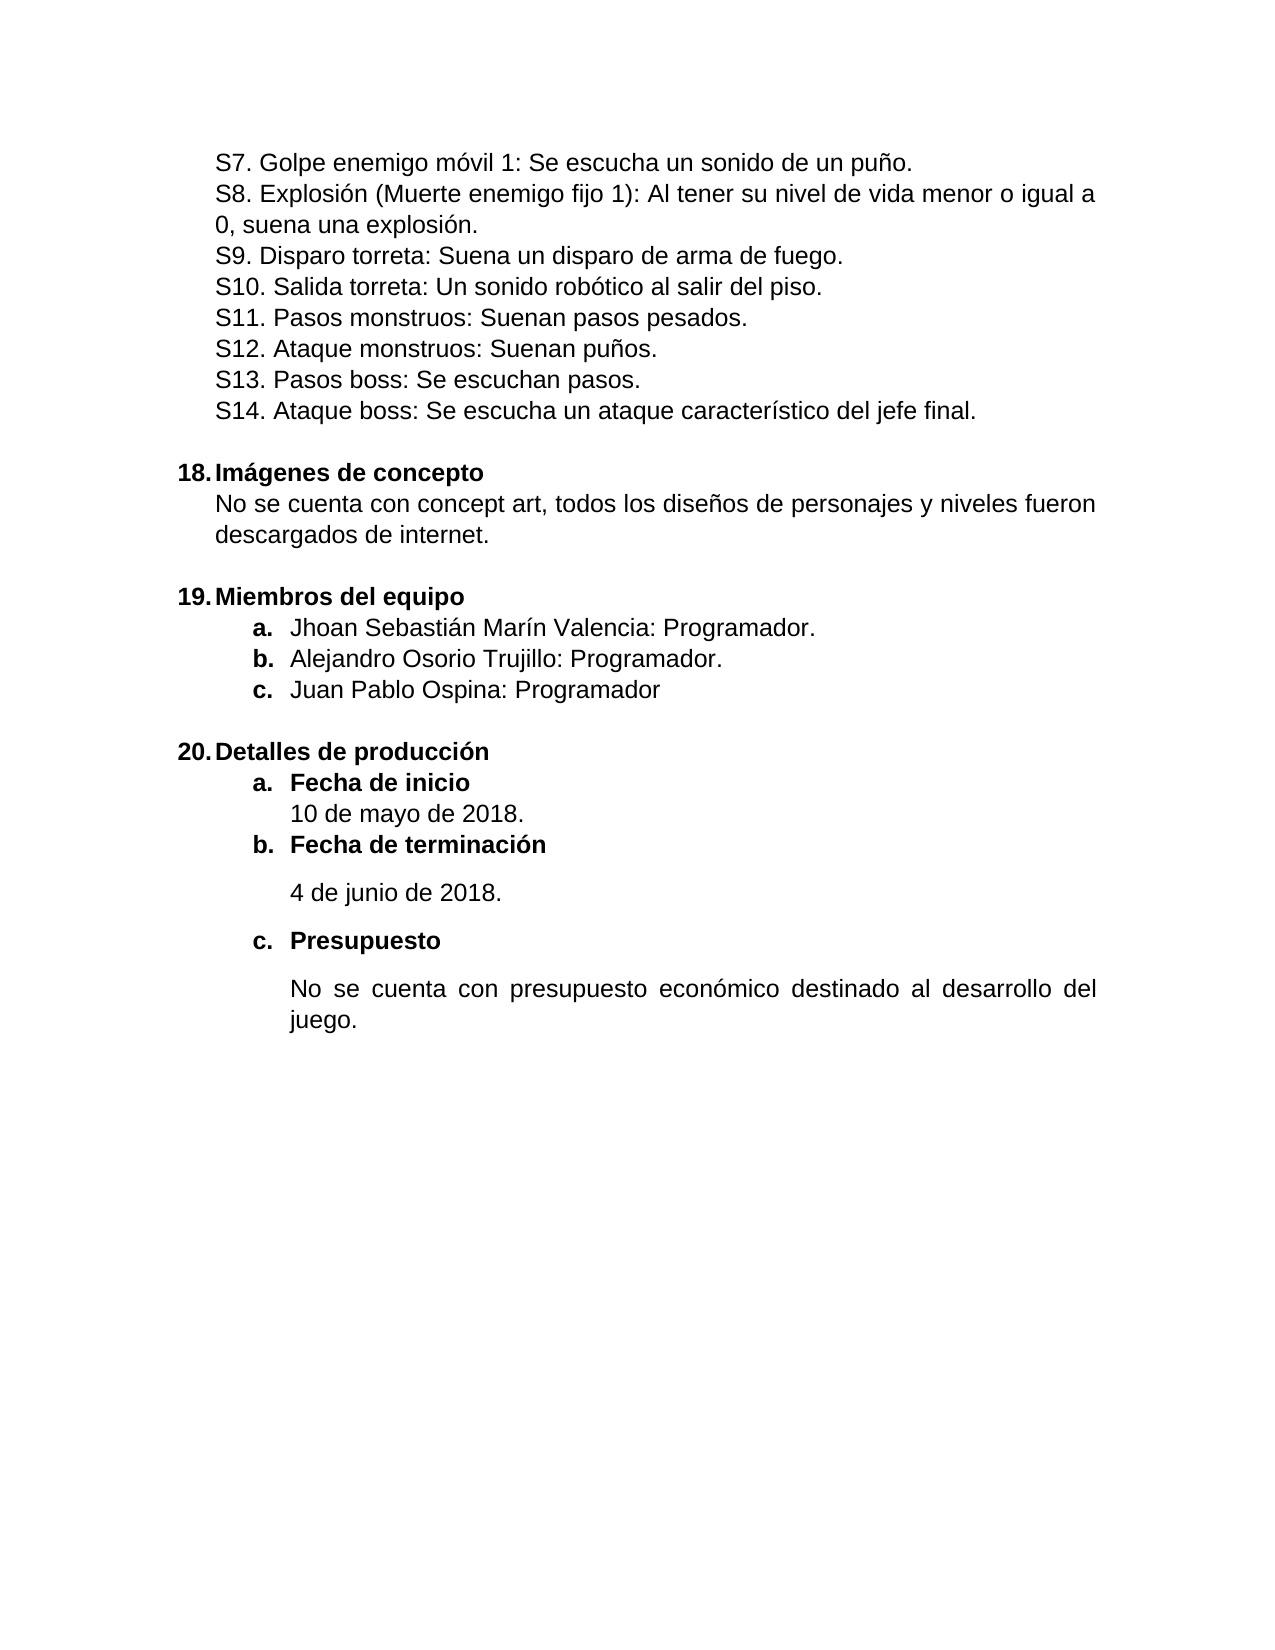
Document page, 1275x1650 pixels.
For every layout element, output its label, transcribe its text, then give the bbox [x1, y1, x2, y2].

list 10 de mayo de 2018. [290, 799, 1098, 828]
list S10. Salida torreta: Un sonido robótico al salir del piso. [215, 272, 1098, 301]
list S9. Disparo torreta: Suena un disparo de arma de fuego. [215, 241, 1098, 269]
text 4 de junio de 2018. [290, 878, 1098, 907]
list Jhoan Sebastián Marín Valencia: Programador. [252, 613, 1098, 642]
list Fecha de terminación [252, 831, 1098, 859]
list S13. Pasos boss: Se escuchan pasos. [215, 365, 1098, 394]
list Alejandro Osorio Trujillo: Programador. [252, 644, 1098, 673]
list Miembros del equipo [177, 582, 1098, 611]
list Fecha de inicio [252, 768, 1098, 797]
list S8. Explosión (Muerte enemigo fijo 1): Al tener su nivel de vida menor o igual a 0, suena una explosión. [215, 179, 1098, 238]
list S12. Ataque monstruos: Suenan puños. [215, 334, 1098, 363]
text No se cuenta con presupuesto económico destinado al desarrollo del juego. [290, 974, 1098, 1033]
list Presupuesto [252, 926, 1098, 955]
list No se cuenta con concept art, todos los diseños de personajes y niveles fueron descargados de internet. [215, 489, 1098, 549]
list Detalles de producción [177, 737, 1098, 766]
list S14. Ataque boss: Se escucha un ataque característico del jefe final. [215, 396, 1098, 425]
list Juan Pablo Ospina: Programador [252, 675, 1098, 704]
list Imágenes de concepto [177, 458, 1098, 487]
list S11. Pasos monstruos: Suenan pasos pesados. [215, 303, 1098, 332]
list S7. Golpe enemigo móvil 1: Se escucha un sonido de un puño. [215, 148, 1098, 176]
